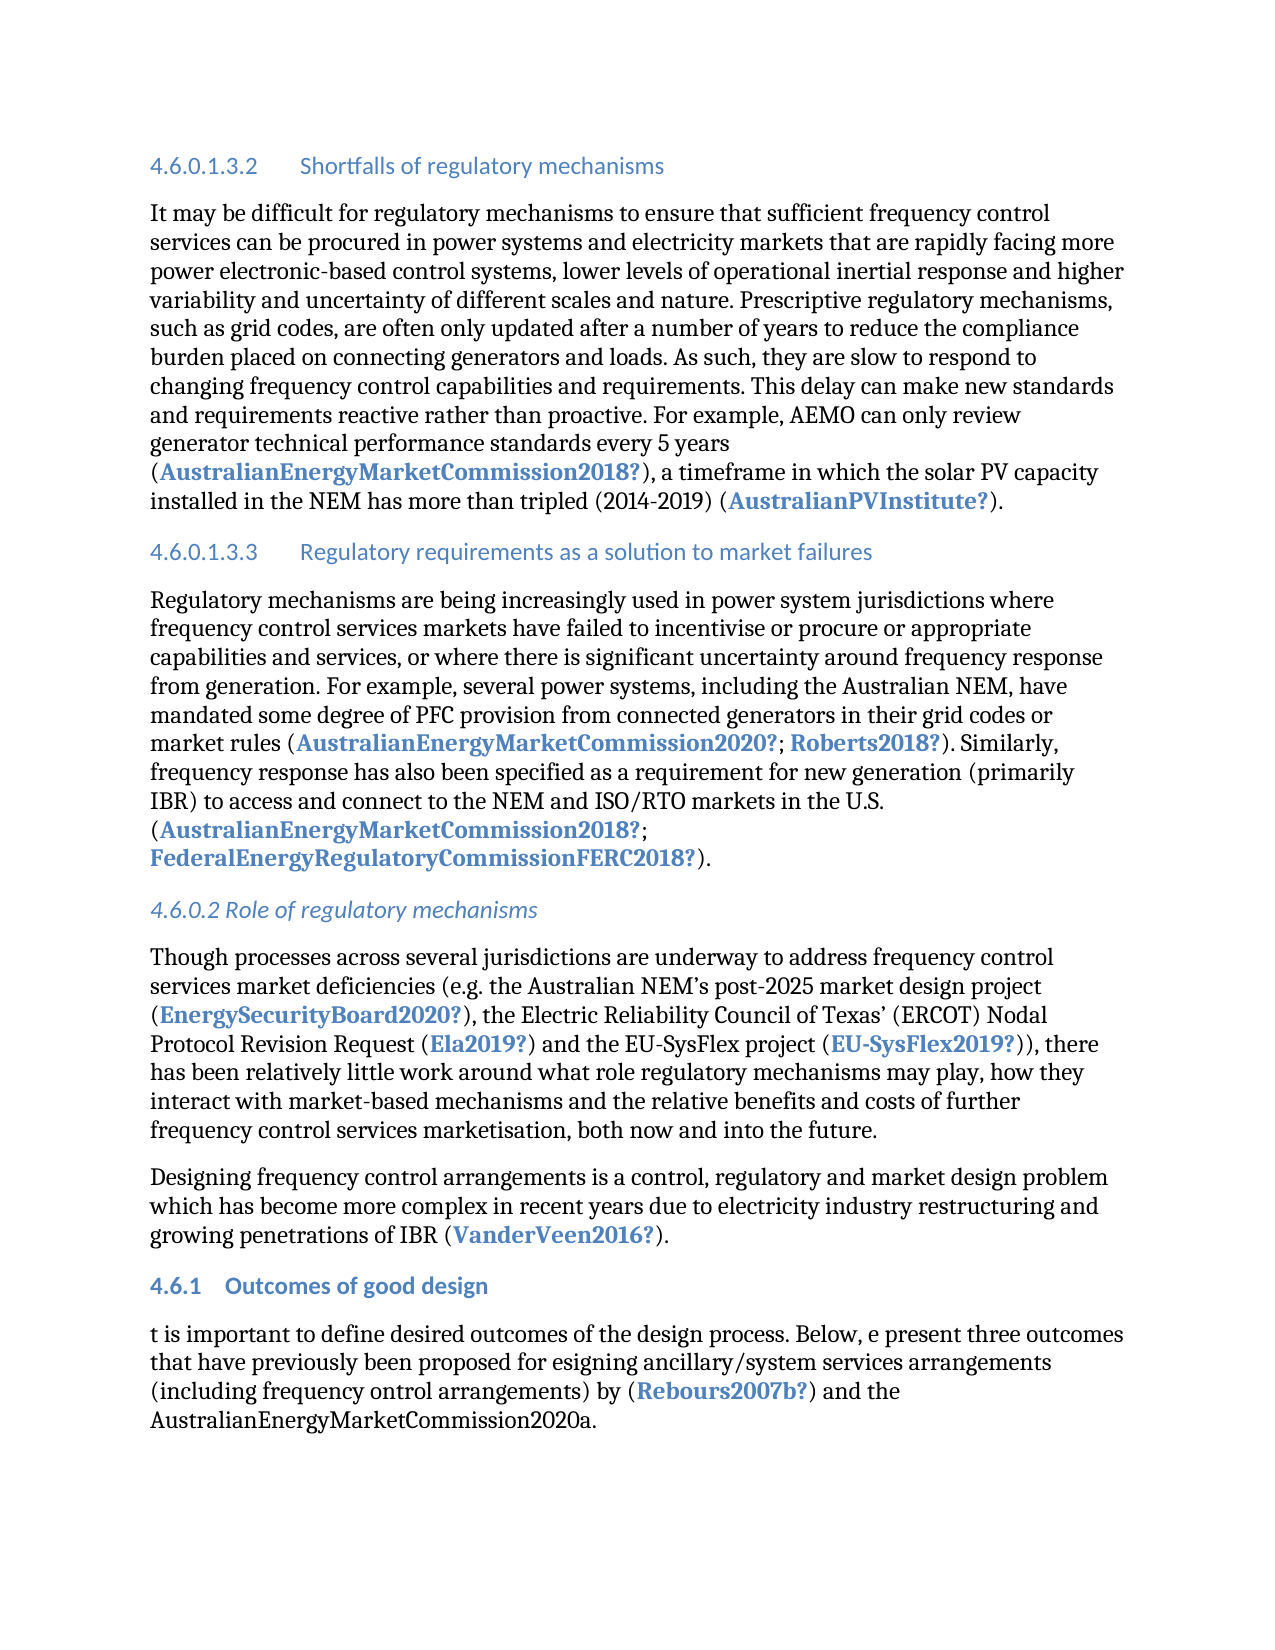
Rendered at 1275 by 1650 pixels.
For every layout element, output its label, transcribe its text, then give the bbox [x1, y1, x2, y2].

subtitle 4.6.0.1.3.3 Regulatory requirements as a solution to market failures [150, 536, 1125, 567]
text Designing frequency control arrangements is a control, regulatory and market design problem which has become more complex in recent years due to electricity industry restructuring and growing penetrations of IBR (VanderVeen2016?). [150, 1163, 1125, 1249]
text t is important to define desired outcomes of the design process. Below, e present three outcomes that have previously been proposed for esigning ancillary/system services arrangements (including frequency ontrol arrangements) by (Rebours2007b?) and the AustralianEnergyMarketCommission2020a. [150, 1319, 1125, 1434]
subtitle 4.6.1 Outcomes of good design [150, 1270, 1125, 1301]
text Regulatory mechanisms are being increasingly used in power system jurisdictions where frequency control services markets have failed to incentivise or procure or appropriate capabilities and services, or where there is significant uncertainty around frequency response from generation. For example, several power systems, including the Australian NEM, have mandated some degree of PFC provision from connected generators in their grid codes or market rules (AustralianEnergyMarketCommission2020?; Roberts2018?). Similarly, frequency response has also been specified as a requirement for new generation (primarily IBR) to access and connect to the NEM and ISO/RTO markets in the U.S. (AustralianEnergyMarketCommission2018?; FederalEnergyRegulatoryCommissionFERC2018?). [150, 586, 1125, 873]
text Though processes across several jurisdictions are underway to address frequency control services market deficiencies (e.g. the Australian NEM’s post-2025 market design project (EnergySecurityBoard2020?), the Electric Reliability Council of Texas’ (ERCOT) Nodal Protocol Revision Request (Ela2019?) and the EU-SysFlex project (EU-SysFlex2019?)), there has been relatively little work around what role regulatory mechanisms may play, how they interact with market-based mechanisms and the relative benefits and costs of further frequency control services marketisation, both now and into the future. [150, 943, 1125, 1144]
subtitle 4.6.0.2 Role of regulatory mechanisms [150, 894, 1125, 924]
text It may be difficult for regulatory mechanisms to ensure that sufficient frequency control services can be procured in power systems and electricity markets that are rapidly facing more power electronic-based control systems, lower levels of operational inertial response and higher variability and uncertainty of different scales and nature. Prescriptive regulatory mechanisms, such as grid codes, are often only updated after a number of years to reduce the compliance burden placed on connecting generators and loads. As such, they are slow to respond to changing frequency control capabilities and requirements. This delay can make new standards and requirements reactive rather than proactive. For example, AEMO can only review generator technical performance standards every 5 years (AustralianEnergyMarketCommission2018?), a timeframe in which the solar PV capacity installed in the NEM has more than tripled (2014-2019) (AustralianPVInstitute?). [150, 199, 1125, 516]
subtitle 4.6.0.1.3.2 Shortfalls of regulatory mechanisms [150, 150, 1125, 181]
